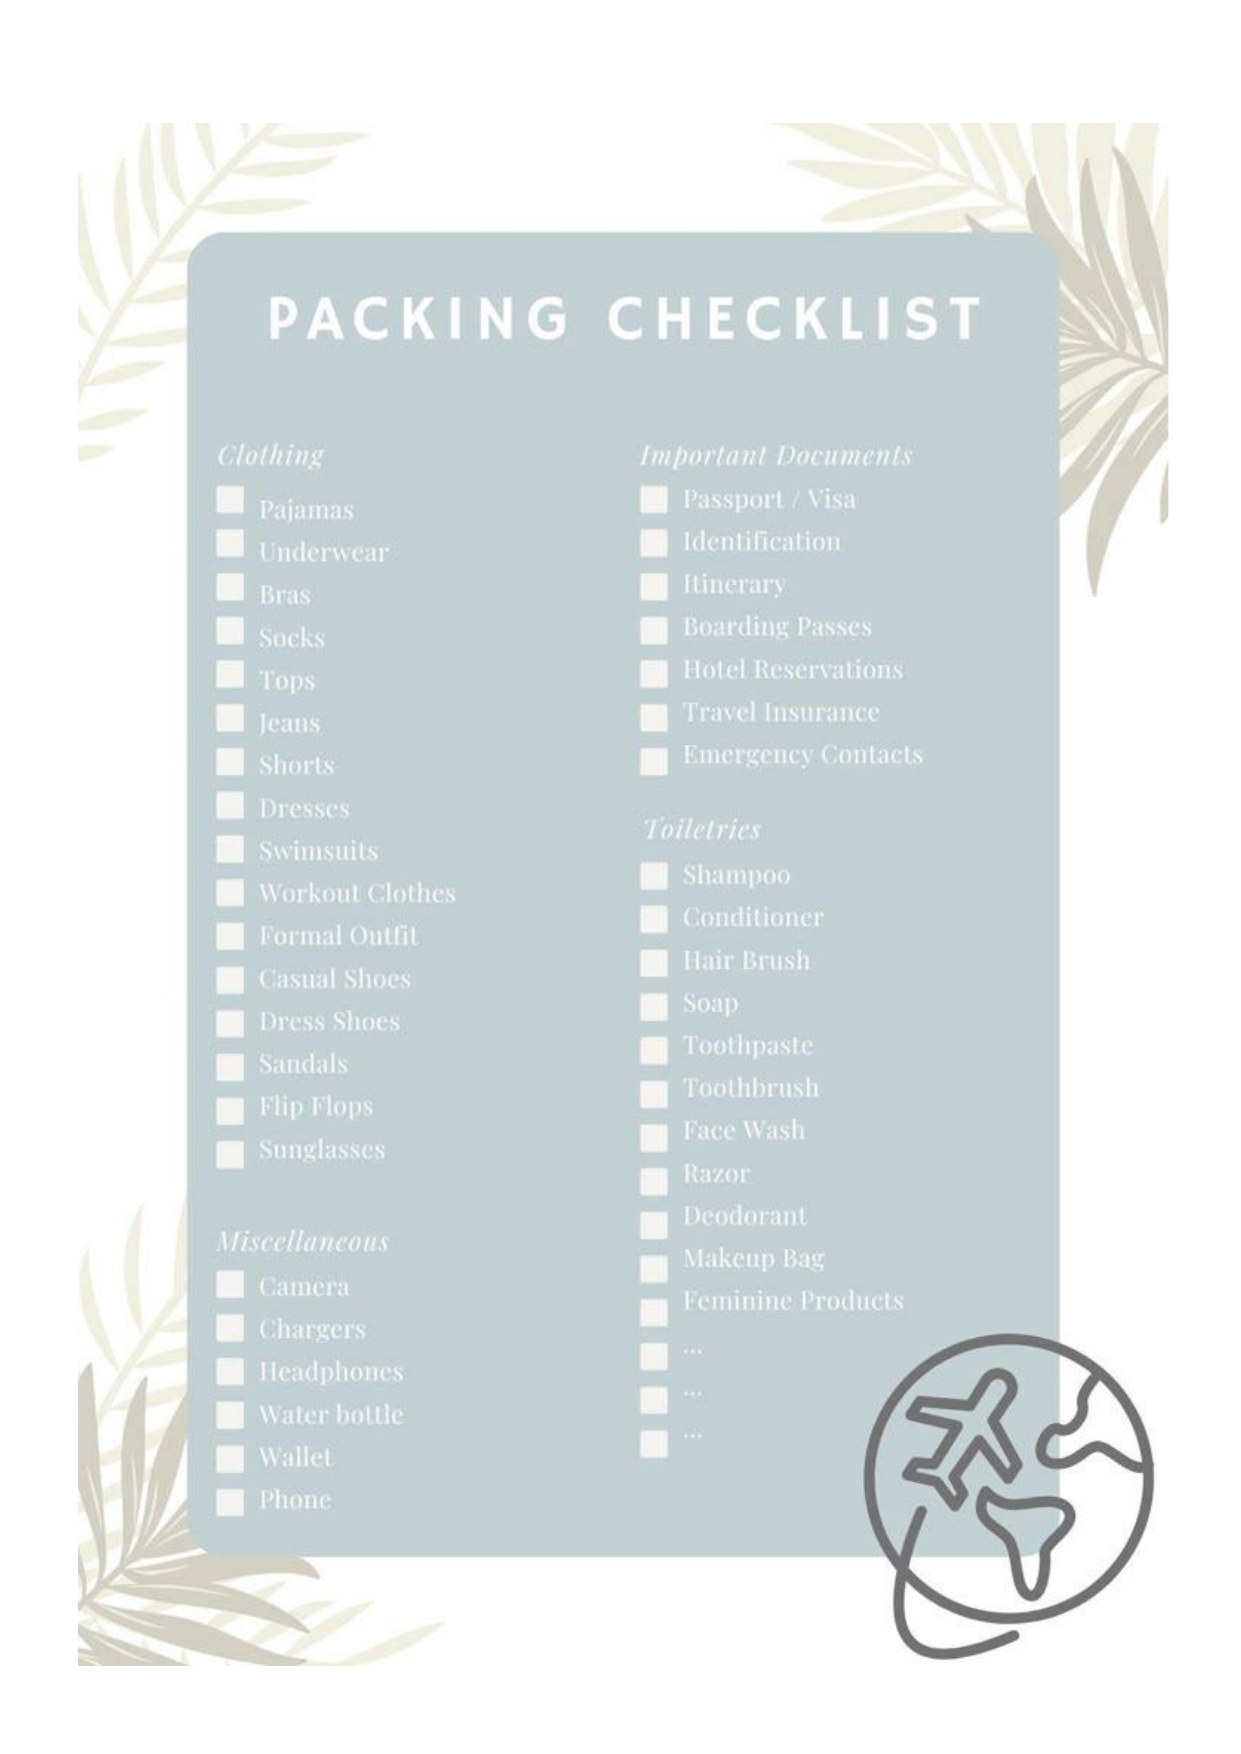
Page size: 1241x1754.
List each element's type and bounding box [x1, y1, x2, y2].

picture [78, 123, 1169, 1666]
